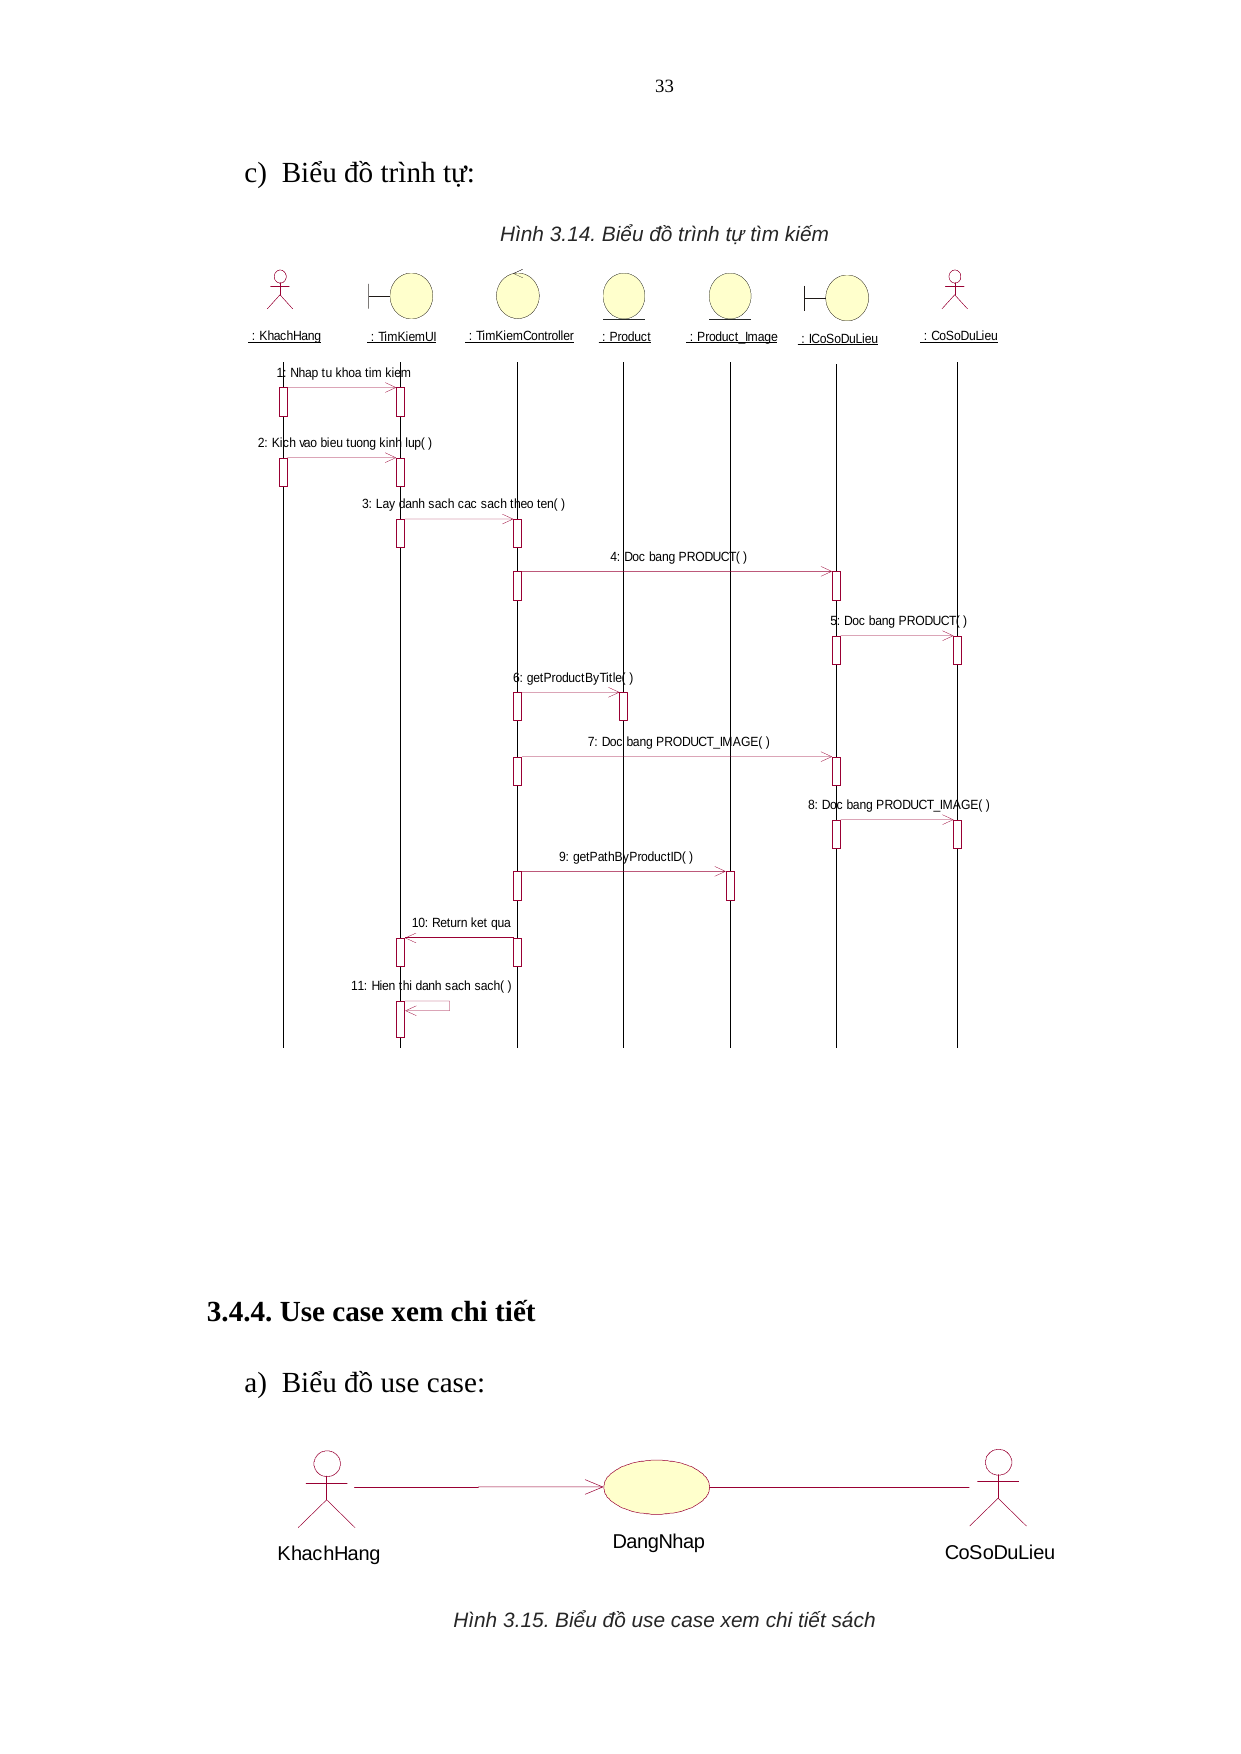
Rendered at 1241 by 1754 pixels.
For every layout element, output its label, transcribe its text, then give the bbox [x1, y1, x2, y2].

text Hình 3.14. Biểu đồ trình tự tìm kiếm [207, 222, 1122, 246]
text Hình 3.15. Biểu đồ use case xem chi tiết sách [207, 1432, 1122, 1632]
list Biểu đồ trình tự: [244, 155, 1122, 188]
subtitle Use case xem chi tiết [207, 1294, 1122, 1328]
list Biểu đồ use case: [244, 1365, 1122, 1398]
